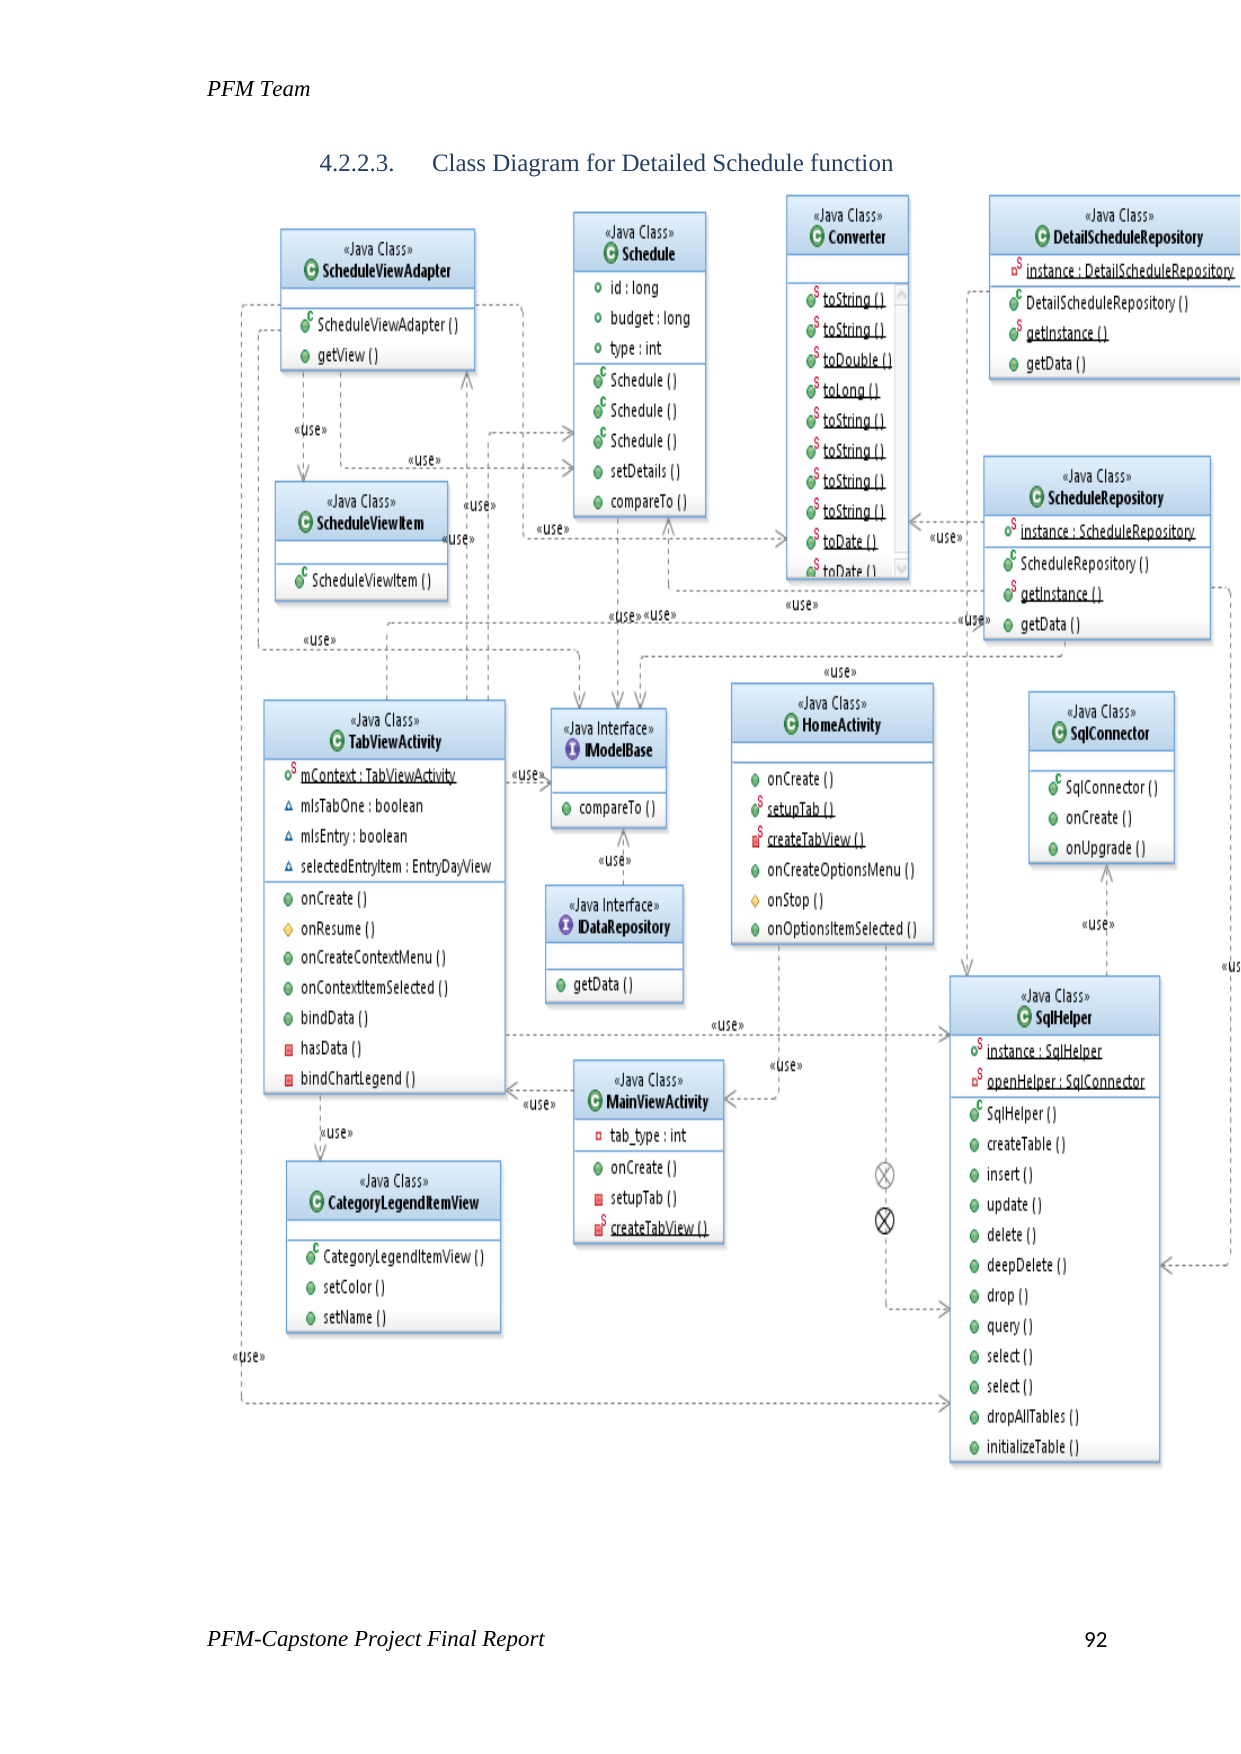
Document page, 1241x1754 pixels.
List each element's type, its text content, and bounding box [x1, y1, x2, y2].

subtitle Class Diagram for Detailed Schedule function [319, 148, 1122, 176]
picture [206, 180, 1241, 1487]
